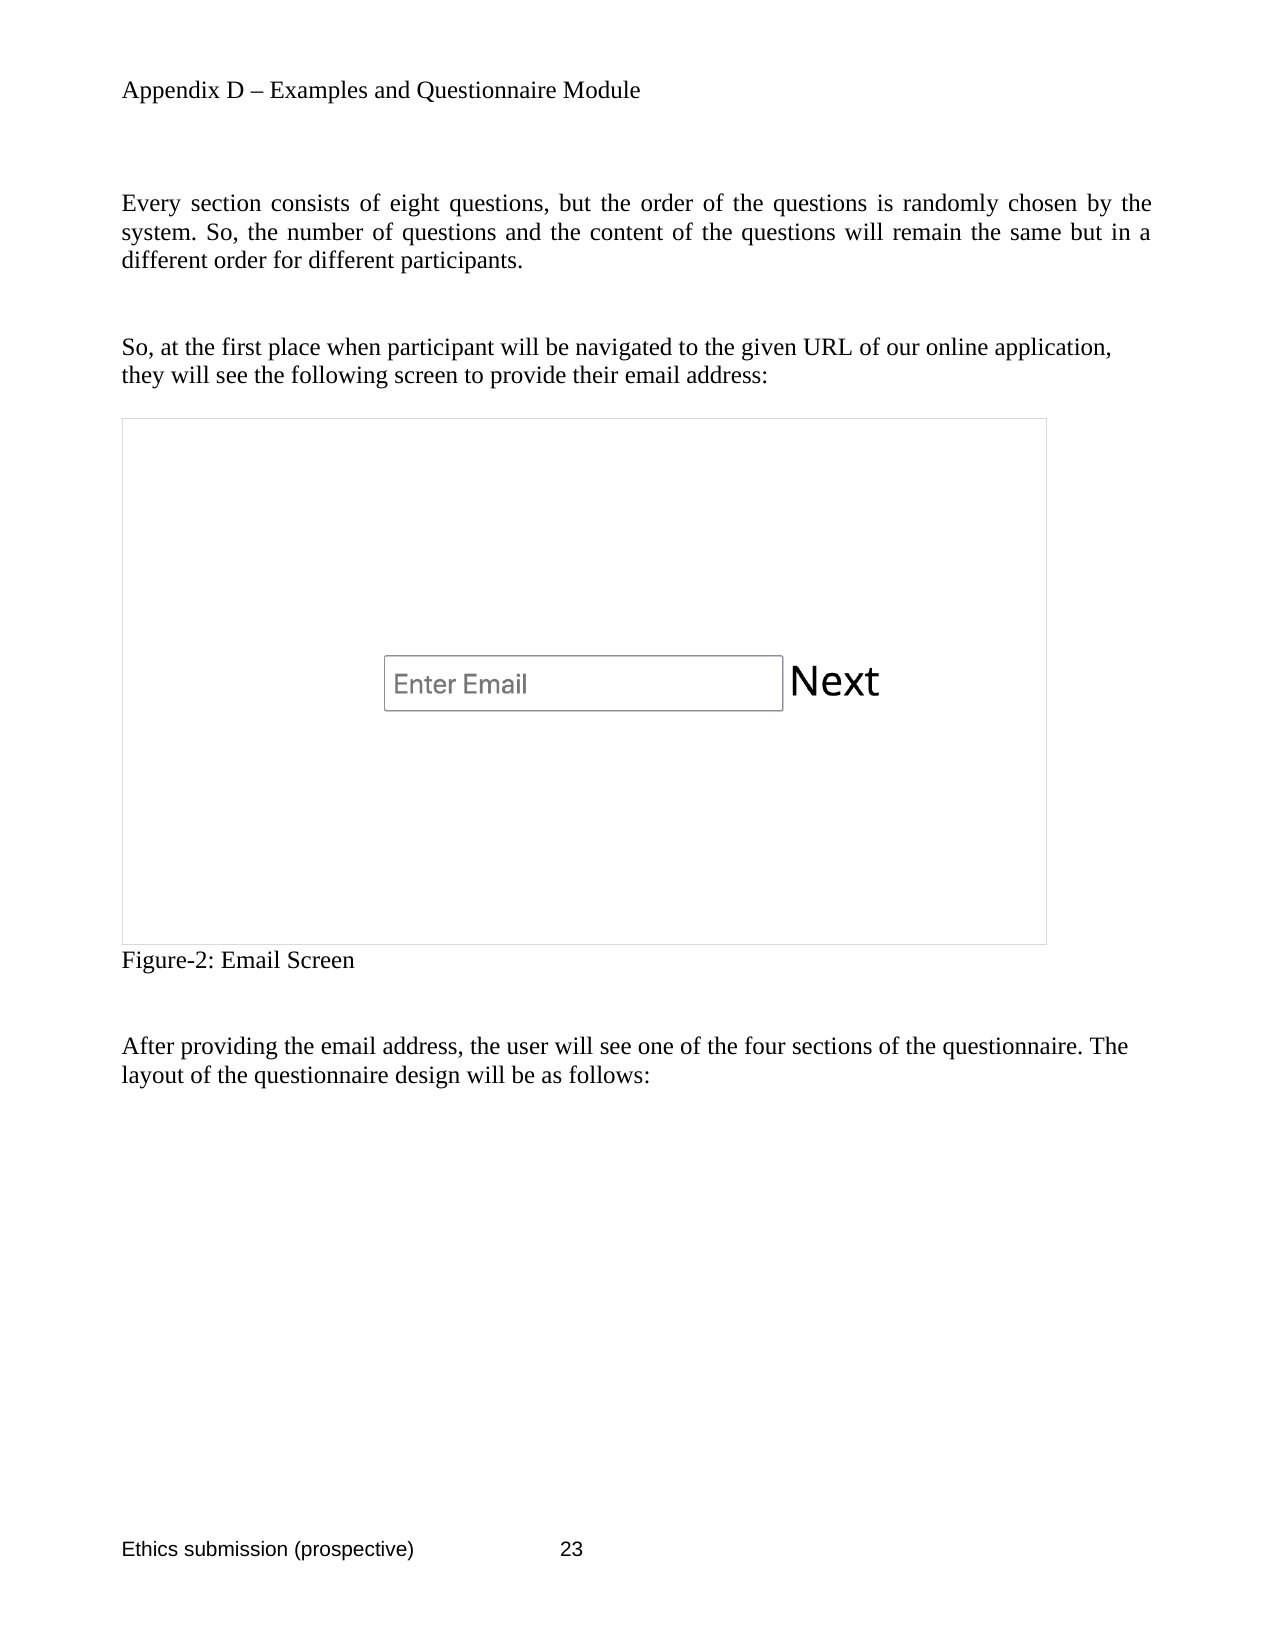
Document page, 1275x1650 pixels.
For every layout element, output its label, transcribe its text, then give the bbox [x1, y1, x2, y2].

text Every section consists of eight questions, but the order of the questions is randomly chosen by the system. So, the number of questions and the content of the questions will remain the same but in a different order for different participants. [121, 188, 1153, 274]
picture [123, 419, 1046, 944]
text Figure-2: Email Screen [121, 945, 1153, 974]
text So, at the first place when participant will be navigated to the given URL of our online application, they will see the following screen to provide their email address: [121, 332, 1153, 389]
text After providing the email address, the user will see one of the four sections of the questionnaire. The layout of the questionnaire design will be as follows: [121, 1031, 1153, 1089]
